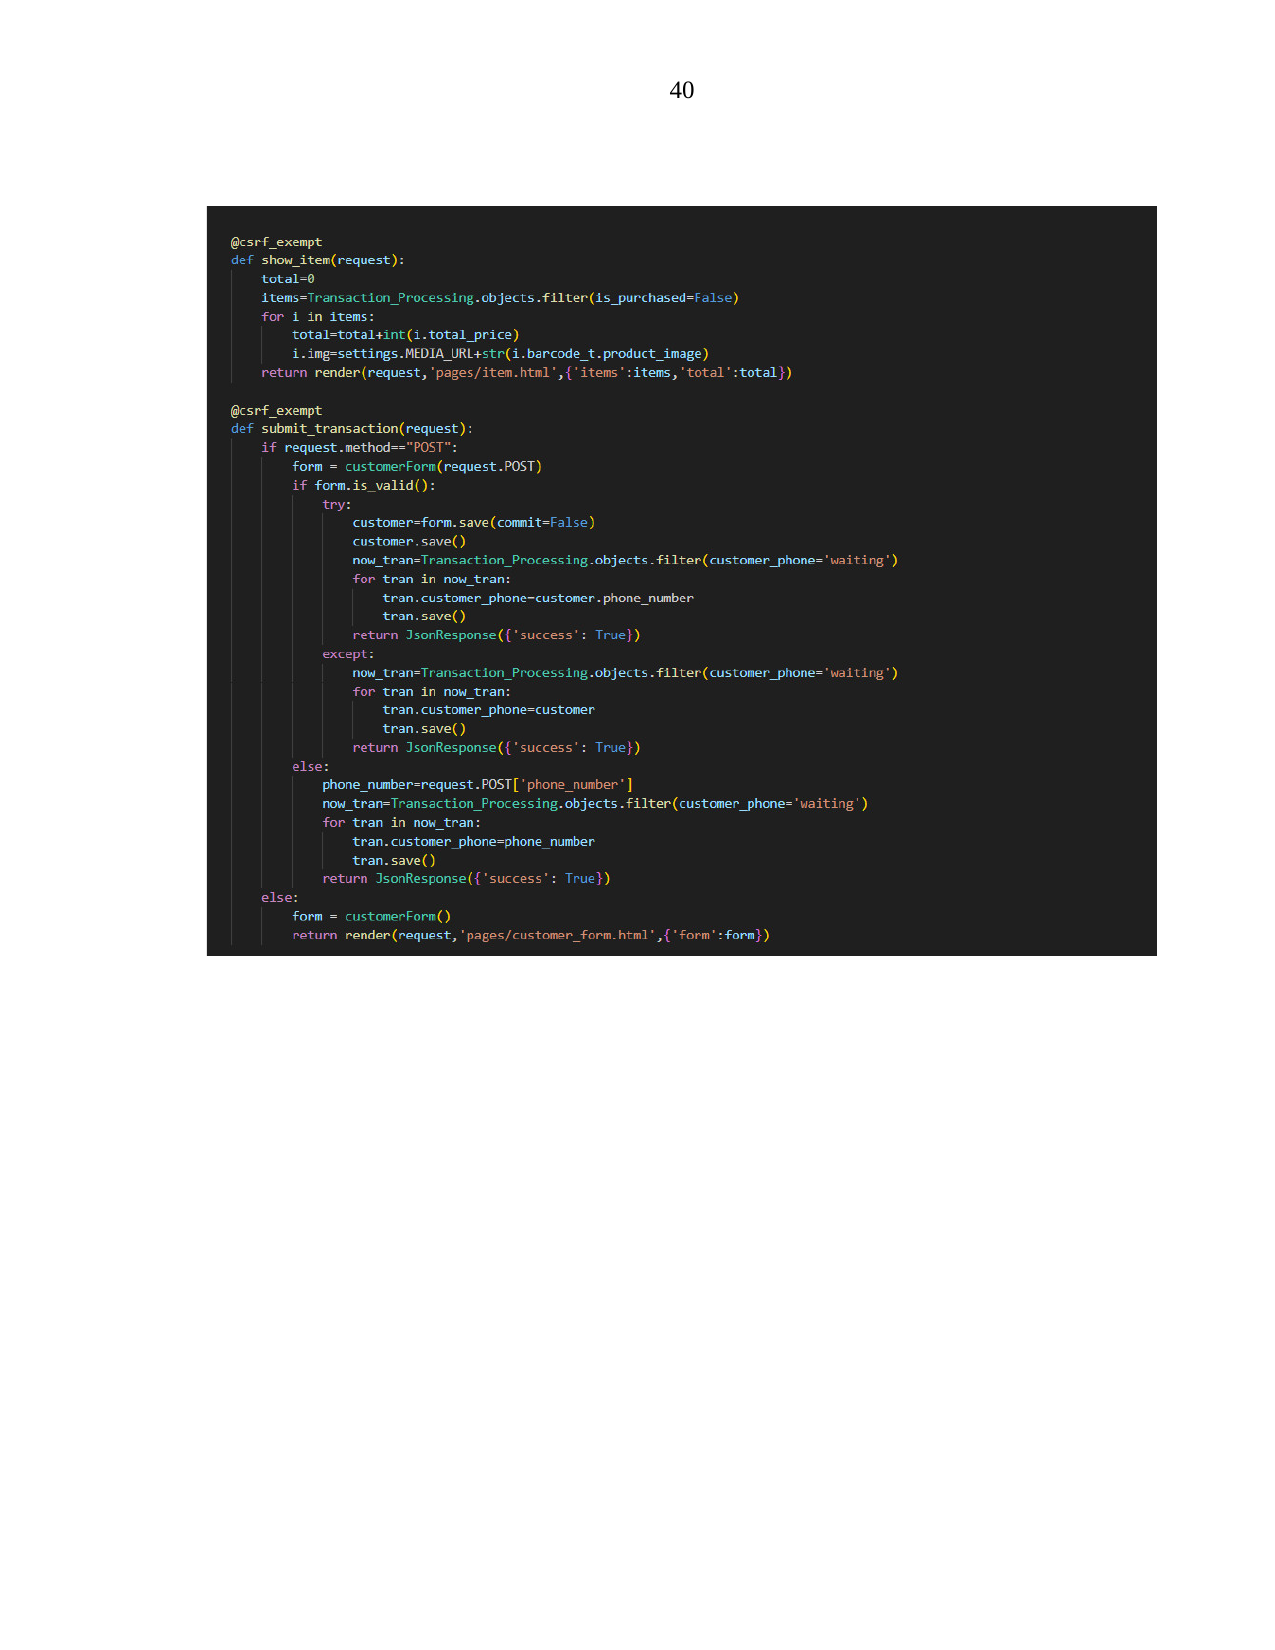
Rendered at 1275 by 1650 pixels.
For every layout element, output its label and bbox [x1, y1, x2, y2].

picture [206, 206, 1157, 956]
